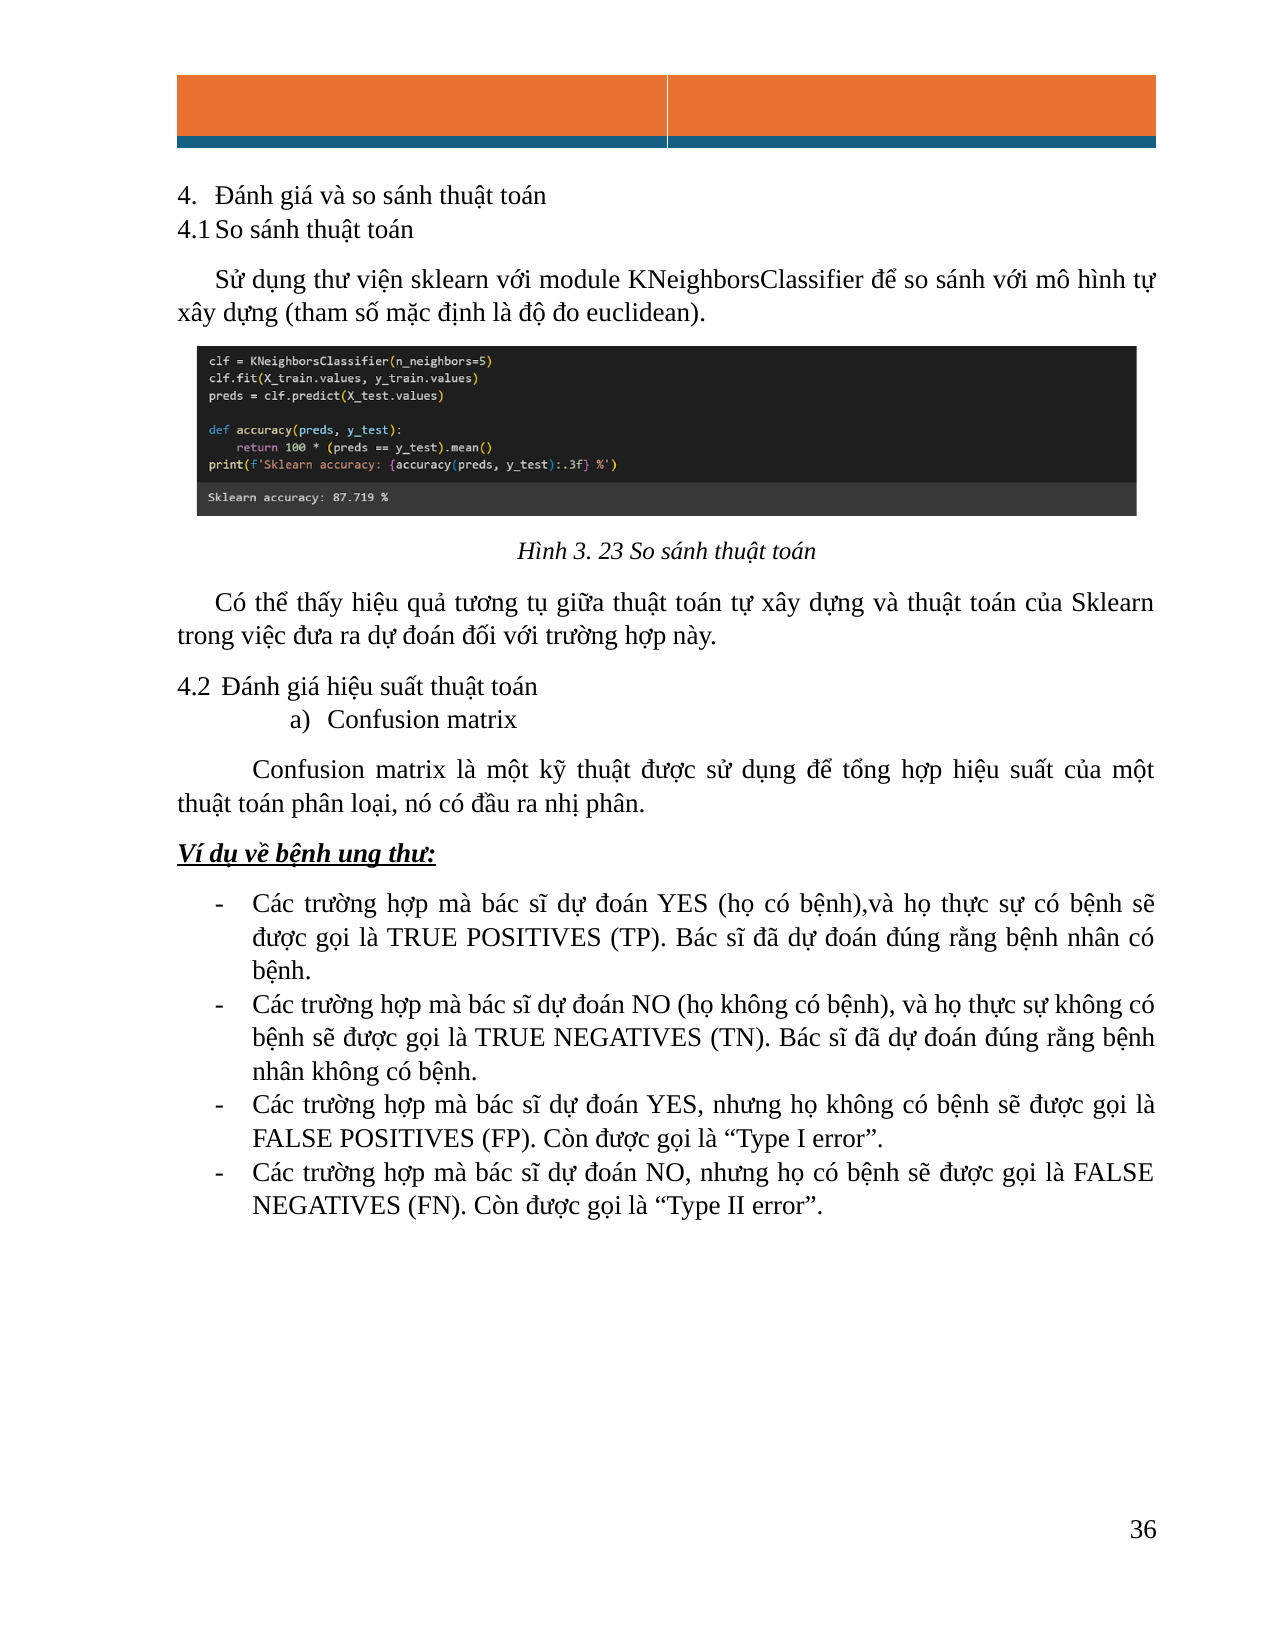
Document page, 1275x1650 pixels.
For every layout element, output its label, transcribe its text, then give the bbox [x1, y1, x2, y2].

list Đánh giá và so sánh thuật toán [177, 179, 1156, 210]
list Confusion matrix [289, 703, 1156, 734]
list Các trường hợp mà bác sĩ dự đoán YES, nhưng họ không có bệnh sẽ được gọi là FALSE POSITIVES (FP). Còn được gọi là “Type I error”. [214, 1089, 1156, 1153]
list Các trường hợp mà bác sĩ dự đoán YES (họ có bệnh),và họ thực sự có bệnh sẽ được gọi là TRUE POSITIVES (TP). Bác sĩ đã dự đoán đúng rằng bệnh nhân có bệnh. [214, 887, 1156, 986]
list Các trường hợp mà bác sĩ dự đoán NO, nhưng họ có bệnh sẽ được gọi là FALSE NEGATIVES (FN). Còn được gọi là “Type II error”. [214, 1156, 1156, 1220]
text Hình 3. 23 So sánh thuật toán [177, 536, 1156, 565]
text Ví dụ về bệnh ung thư: [177, 837, 1156, 868]
list Đánh giá hiệu suất thuật toán [177, 670, 1156, 701]
list So sánh thuật toán [177, 213, 1156, 244]
text Confusion matrix là một kỹ thuật được sử dụng để tổng hợp hiệu suất của một thuật toán phân loại, nó có đầu ra nhị phân. [177, 753, 1156, 818]
text Sử dụng thư viện sklearn với module KNeighborsClassifier để so sánh với mô hình tự xây dựng (tham số mặc định là độ đo euclidean). [177, 263, 1156, 328]
picture [196, 346, 1137, 516]
text Có thể thấy hiệu quả tương tụ giữa thuật toán tự xây dựng và thuật toán của Sklearn trong việc đưa ra dự đoán đối với trường hợp này. [177, 586, 1156, 651]
list Các trường hợp mà bác sĩ dự đoán NO (họ không có bệnh), và họ thực sự không có bệnh sẽ được gọi là TRUE NEGATIVES (TN). Bác sĩ đã dự đoán đúng rằng bệnh nhân không có bệnh. [214, 988, 1156, 1086]
